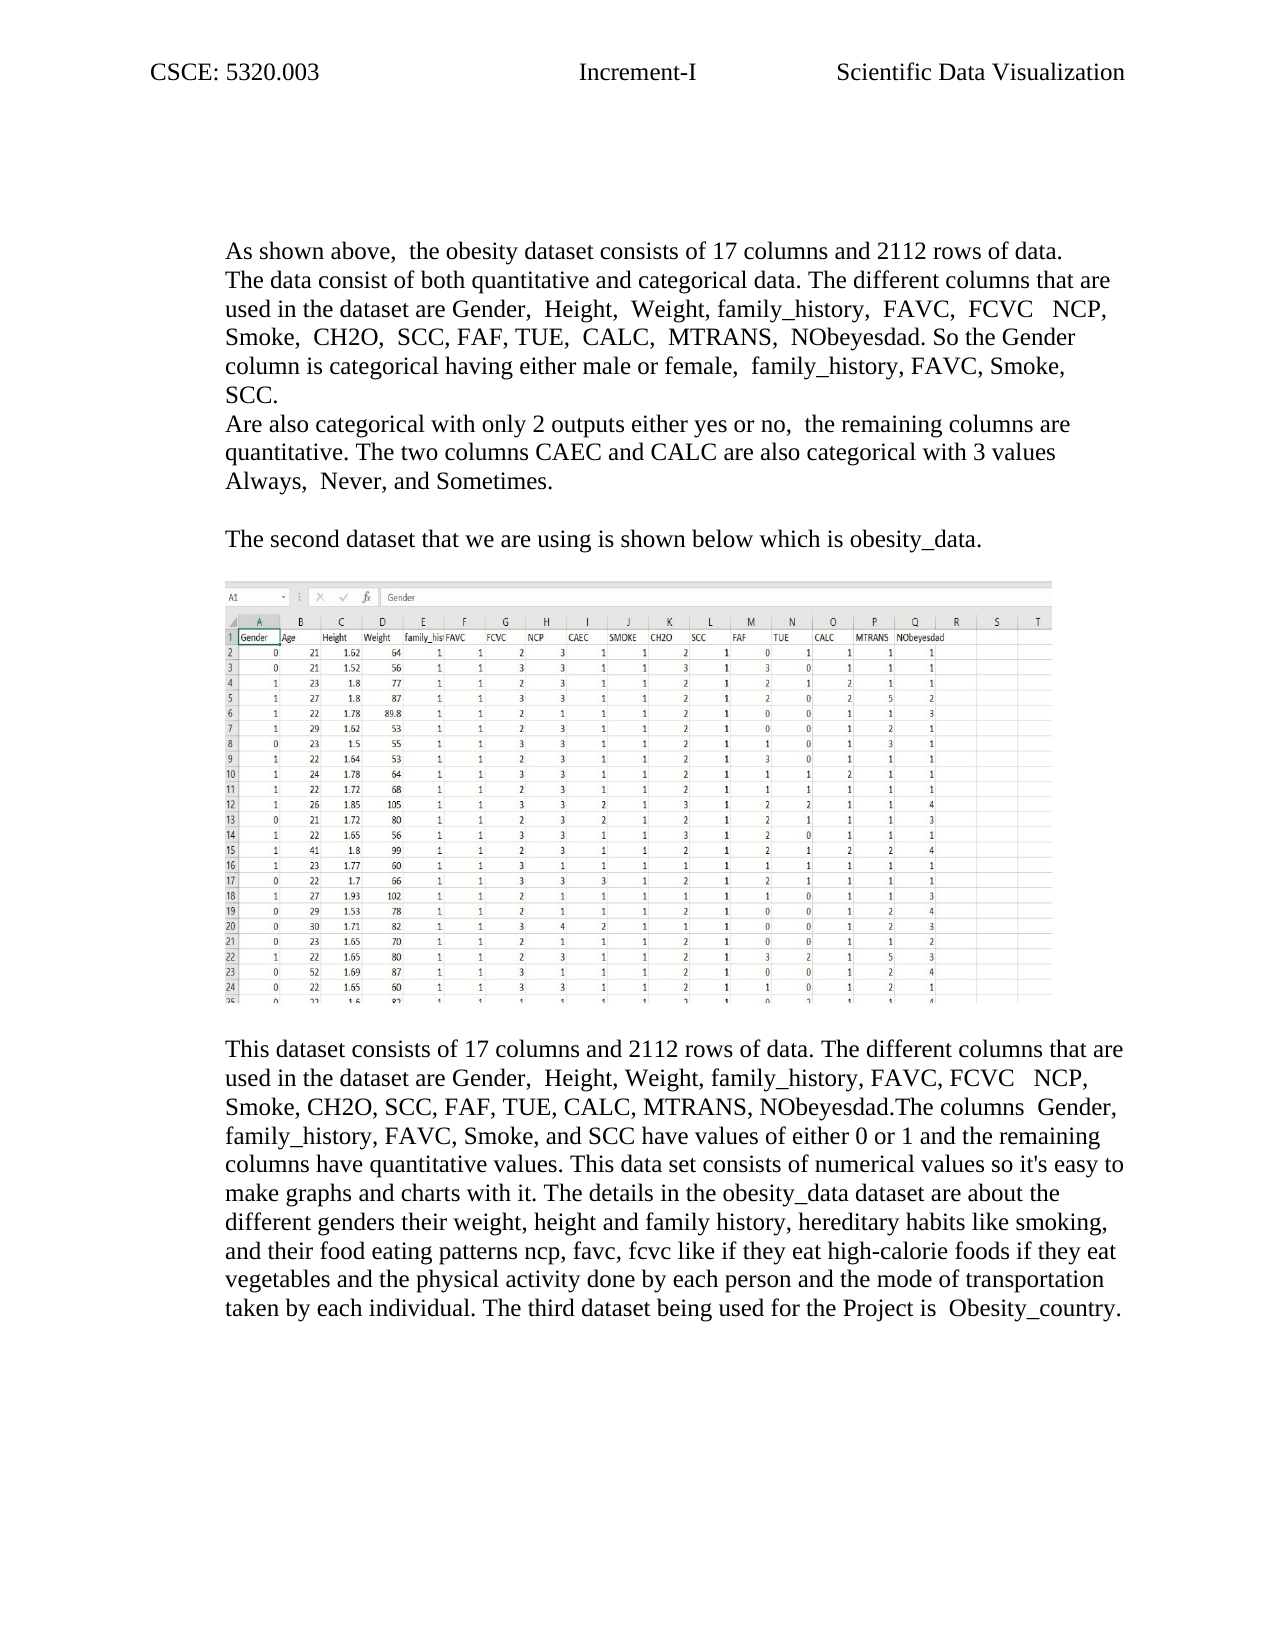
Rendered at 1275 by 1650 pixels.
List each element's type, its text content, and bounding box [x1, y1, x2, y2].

picture [225, 581, 1053, 1006]
text Are also categorical with only 2 outputs either yes or no, the remaining columns are quantitative. The two columns CAEC and CALC are also categorical with 3 values Always, Never, and Sometimes. [225, 409, 1125, 495]
text The data consist of both quantitative and categorical data. The different columns that are used in the dataset are Gender, Height, Weight, family_history, FAVC, FCVC NCP, Smoke, CH2O, SCC, FAF, TUE, CALC, MTRANS, NObeyesdad. So the Gender column is categorical having either male or female, family_history, FAVC, Smoke, SCC. [225, 265, 1125, 409]
text This dataset consists of 17 columns and 2112 rows of data. The different columns that are used in the dataset are Gender, Height, Weight, family_history, FAVC, FCVC NCP, Smoke, CH2O, SCC, FAF, TUE, CALC, MTRANS, NObeyesdad.The columns Gender, family_history, FAVC, Smoke, and SCC have values of either 0 or 1 and the remaining columns have quantitative values. This data set consists of numerical values so it's easy to make graphs and charts with it. The details in the obesity_data dataset are about the different genders their weight, height and family history, hereditary habits like smoking, and their food eating patterns ncp, favc, fcvc like if they eat high-calorie foods if they eat vegetables and the physical activity done by each person and the mode of transportation taken by each individual. The third dataset being used for the Project is Obesity_country. [225, 1034, 1125, 1322]
text As shown above, the obesity dataset consists of 17 columns and 2112 rows of data. [225, 236, 1125, 265]
text The second dataset that we are using is shown below which is obesity_data. [225, 524, 1125, 552]
